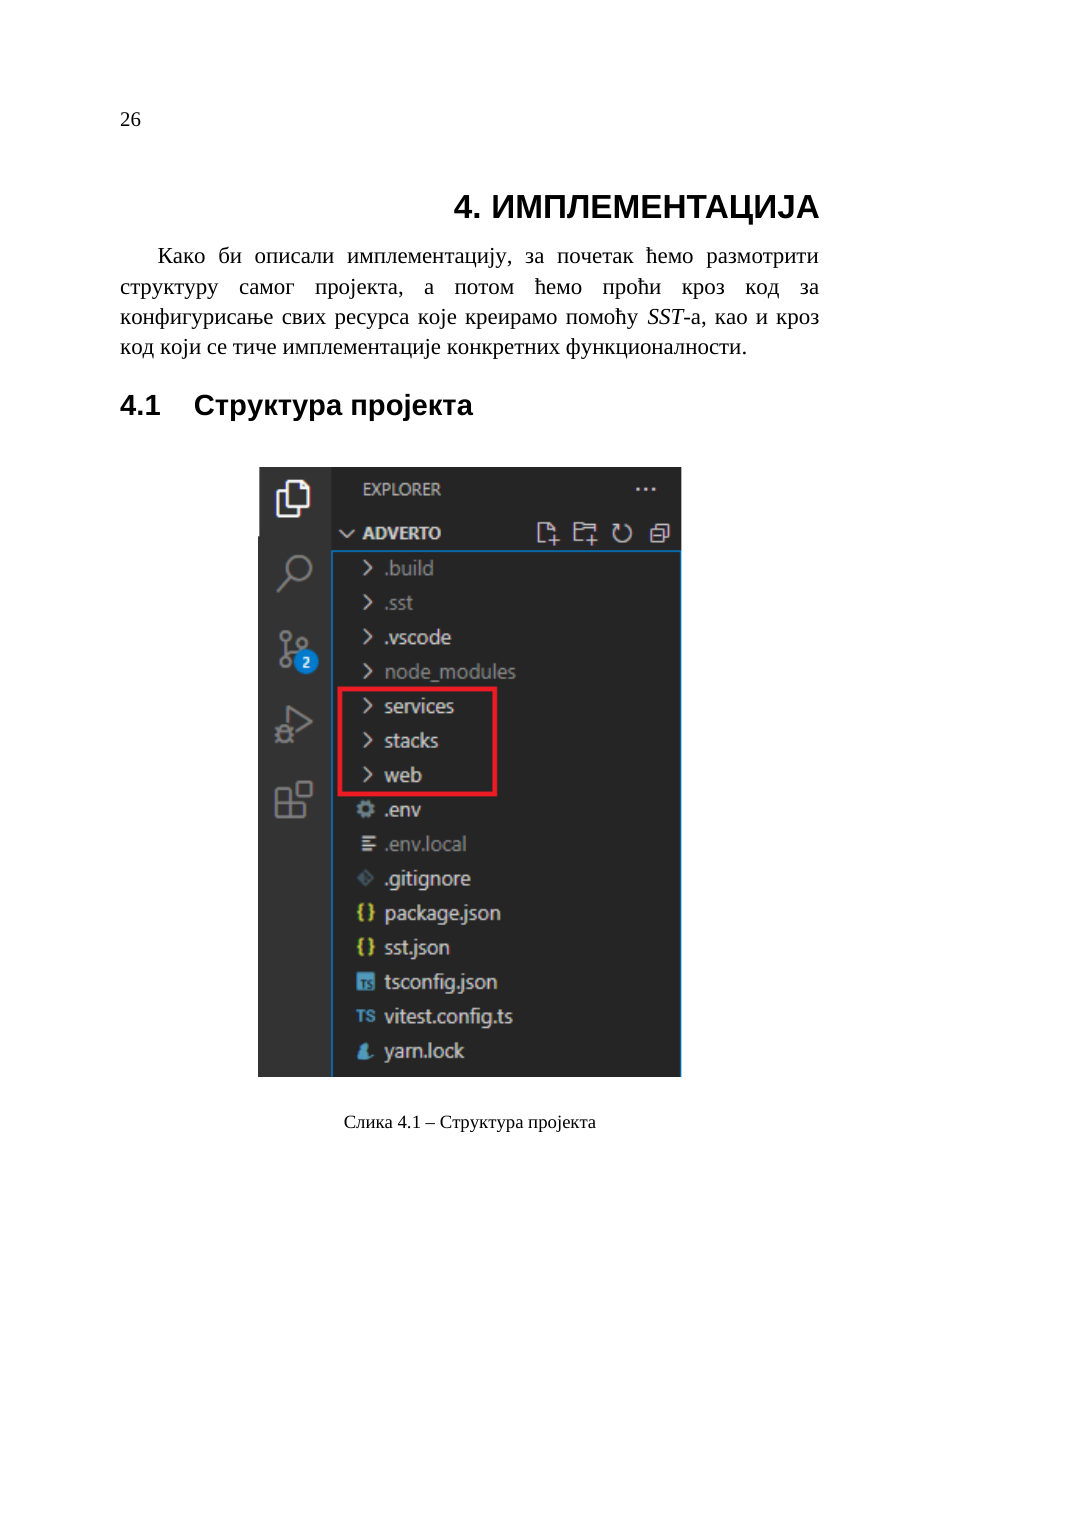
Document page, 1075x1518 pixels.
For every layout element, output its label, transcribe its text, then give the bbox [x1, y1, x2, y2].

subtitle Структура пројекта [120, 388, 820, 422]
text Слика 4.1 – Структура пројекта [120, 1111, 820, 1132]
subtitle ИМПЛЕМЕНТАЦИЈА [120, 187, 820, 226]
picture [258, 467, 682, 1077]
text Како би описали имплементацију, за почетак ћемо размотрити структуру самог пројекта, а потом ћемо проћи кроз код за конфигурисање свих ресурса које креирамо помоћу SST-а, као и кроз код који се тиче имплементације конкретних функционалности. [120, 243, 820, 359]
